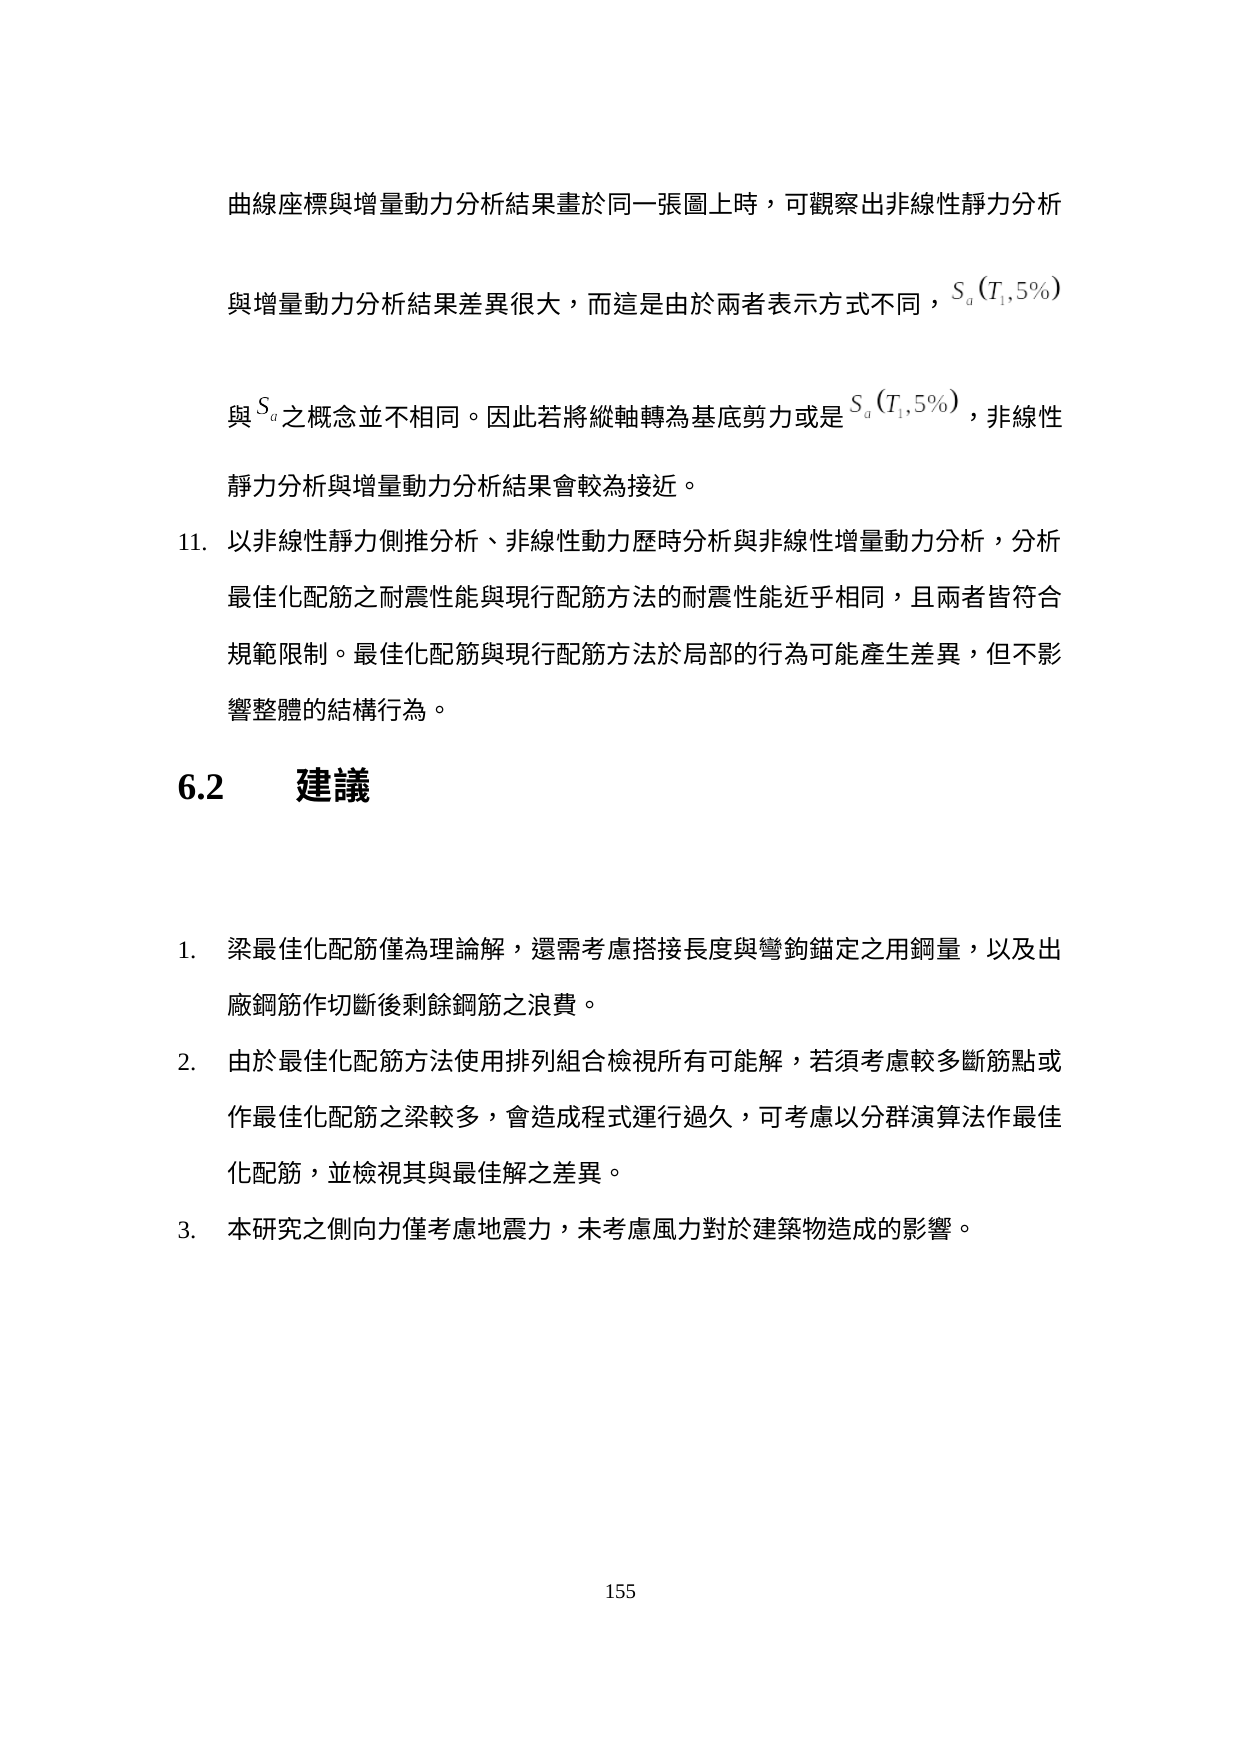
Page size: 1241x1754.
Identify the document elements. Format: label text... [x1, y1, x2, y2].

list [177, 184, 1063, 503]
list 本研究之側向力僅考慮地震力，未考慮風力對於建築物造成的影響。 [177, 1209, 1063, 1246]
list 梁最佳化配筋僅為理論解，還需考慮搭接長度與彎鉤錨定之用鋼量，以及出廠鋼筋作切斷後剩餘鋼筋之浪費。 [177, 929, 1063, 1023]
list 由於最佳化配筋方法使用排列組合檢視所有可能解，若須考慮較多斷筋點或作最佳化配筋之梁較多，會造成程式運行過久，可考慮以分群演算法作最佳化配筋，並檢視其與最佳解之差異。 [177, 1041, 1063, 1191]
subtitle 建議 [177, 745, 1063, 820]
list 以非線性靜力側推分析、非線性動力歷時分析與非線性增量動力分析，分析最佳化配筋之耐震性能與現行配筋方法的耐震性能近乎相同，且兩者皆符合規範限制。最佳化配筋與現行配筋方法於局部的行為可能產生差異，但不影響整體的結構行為。 [177, 521, 1063, 727]
